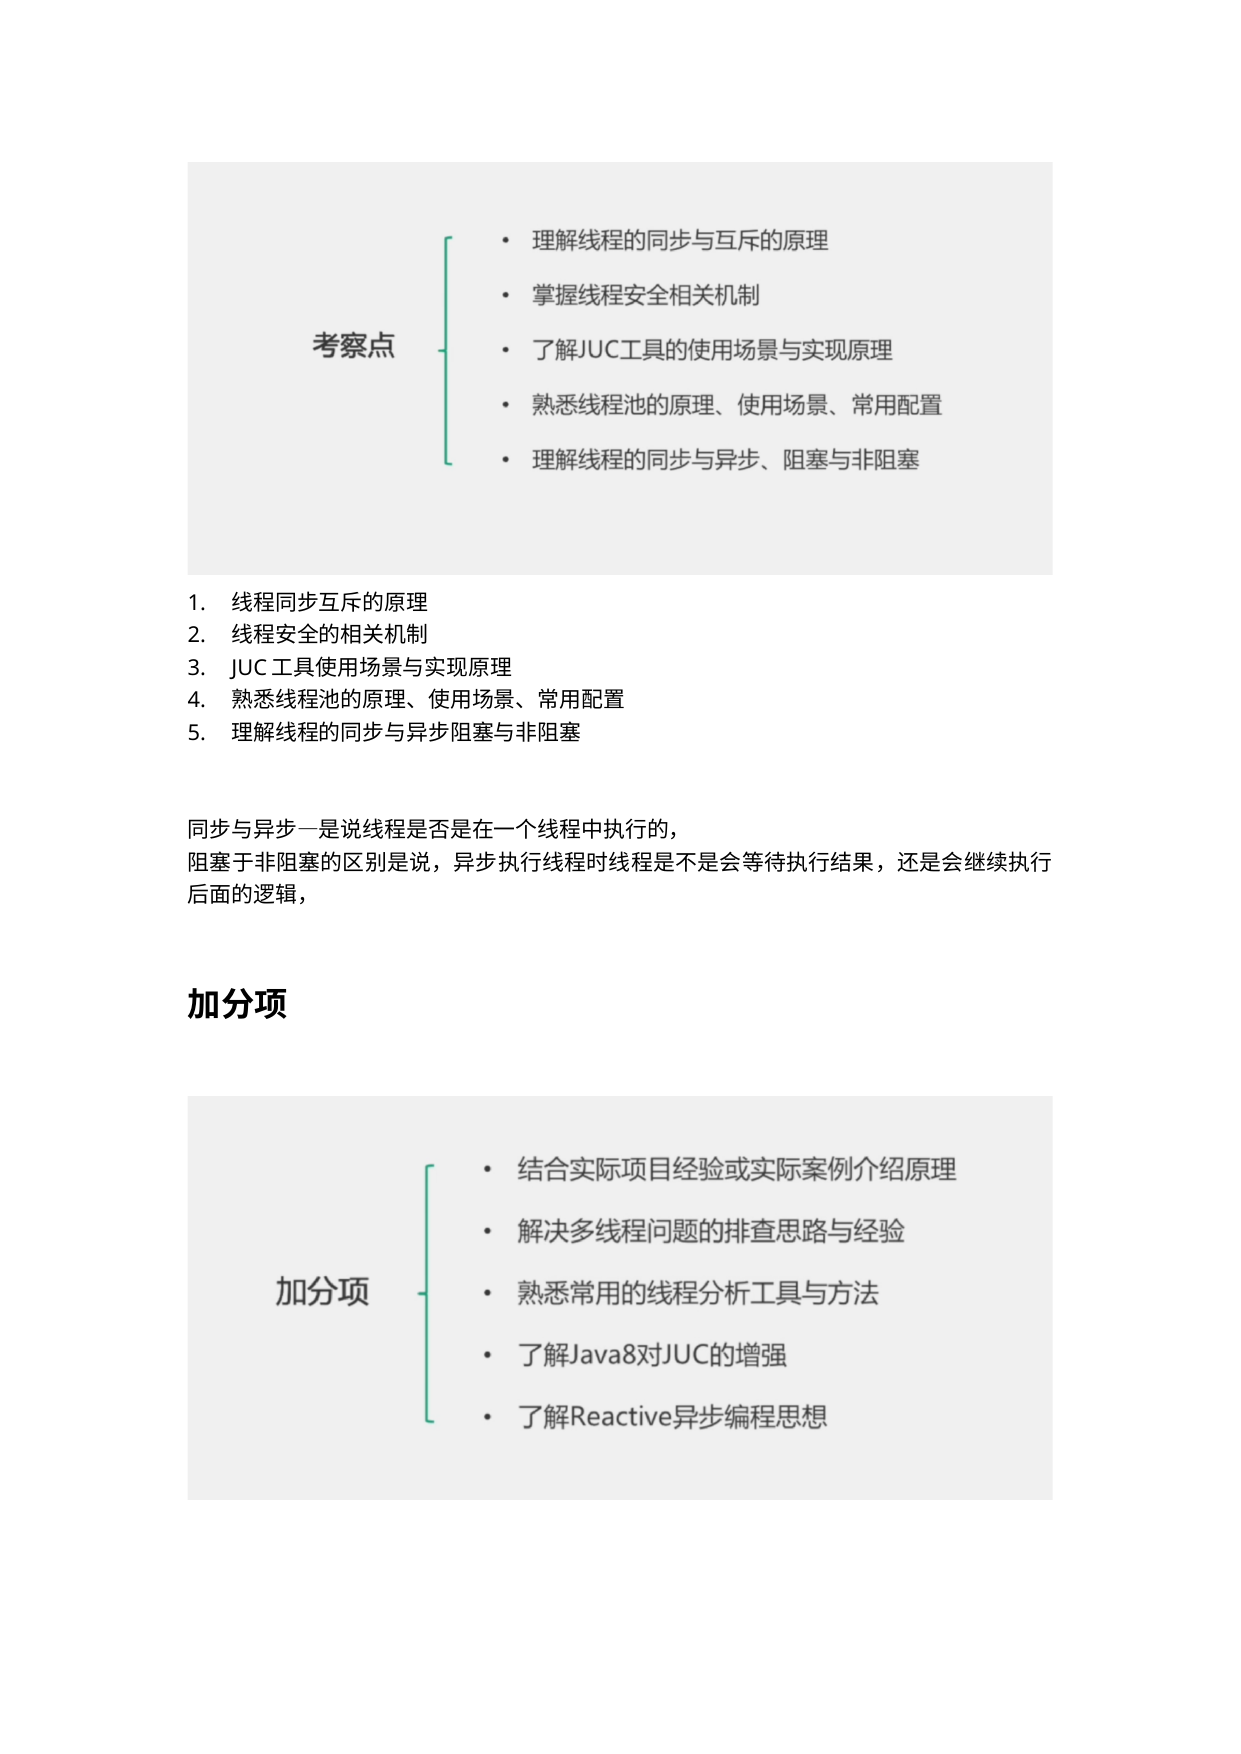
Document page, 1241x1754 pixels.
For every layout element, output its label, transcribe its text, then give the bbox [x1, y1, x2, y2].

text 阻塞于非阻塞的区别是说，异步执行线程时线程是不是会等待执行结果，还是会继续执行后面的逻辑， [187, 844, 1053, 909]
list 线程安全的相关机制 [187, 617, 1053, 649]
list JUC工具使用场景与实现原理 [187, 649, 1053, 682]
list 线程同步互斥的原理 [187, 584, 1053, 617]
subtitle 加分项 [187, 969, 1053, 1034]
picture [187, 162, 1053, 575]
text 同步与异步—是说线程是否是在一个线程中执行的， [187, 812, 1053, 844]
list 理解线程的同步与异步阻塞与非阻塞 [187, 714, 1053, 747]
picture [187, 1096, 1053, 1500]
list 熟悉线程池的原理、使用场景、常用配置 [187, 682, 1053, 714]
